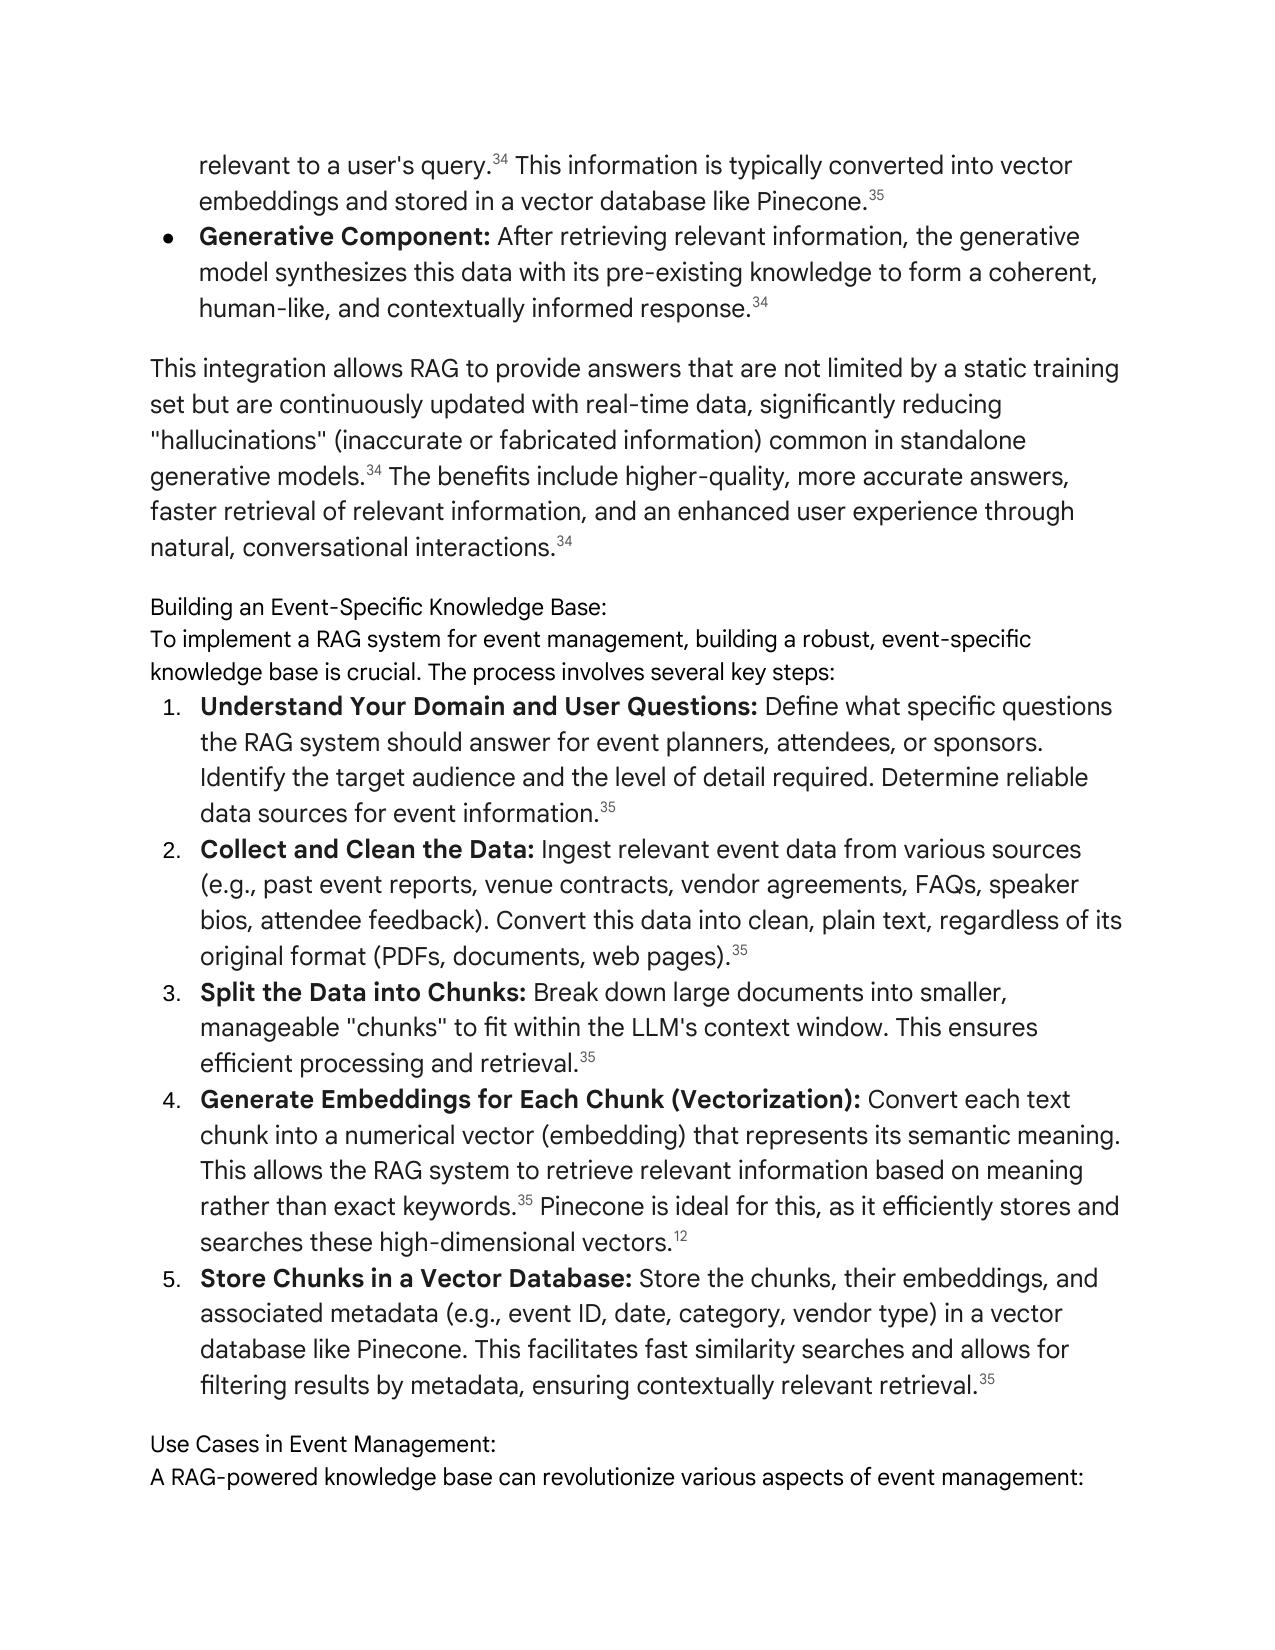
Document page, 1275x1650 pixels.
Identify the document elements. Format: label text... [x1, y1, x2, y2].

list Generate Embeddings for Each Chunk (Vectorization): Convert each text chunk into a numerical vector (embedding) that represents its semantic meaning. This allows the RAG system to retrieve relevant information based on meaning rather than exact keywords.35 Pinecone is ideal for this, as it efficiently stores and searches these high-dimensional vectors.12 [162, 1084, 1125, 1258]
text This integration allows RAG to provide answers that are not limited by a static training set but are continuously updated with real-time data, significantly reducing "hallucinations" (inaccurate or fabricated information) common in standalone generative models.34 The benefits include higher-quality, more accurate answers, faster retrieval of relevant information, and an enhanced user experience through natural, conversational interactions.34 [150, 354, 1125, 564]
text Building an Event-Specific Knowledge Base: [150, 593, 1125, 622]
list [161, 150, 1125, 217]
text A RAG-powered knowledge base can revolutionize various aspects of event management: [150, 1463, 1125, 1492]
text Use Cases in Event Management: [150, 1431, 1125, 1459]
list Generative Component: After retrieving relevant information, the generative model synthesizes this data with its pre-existing knowledge to form a coherent, human-like, and contextually informed response.34 [161, 221, 1125, 324]
list Store Chunks in a Vector Database: Store the chunks, their embeddings, and associated metadata (e.g., event ID, date, category, vendor type) in a vector database like Pinecone. This facilitates fast similarity searches and allows for filtering results by metadata, ensuring contextually relevant retrieval.35 [162, 1263, 1125, 1401]
list Split the Data into Chunks: Break down large documents into smaller, manageable "chunks" to fit within the LLM's context window. This ensures efficient processing and retrieval.35 [162, 977, 1125, 1080]
list Understand Your Domain and User Questions: Define what specific questions the RAG system should answer for event planners, attendees, or sponsors. Identify the target audience and the level of detail required. Determine reliable data sources for event information.35 [162, 691, 1125, 830]
list Collect and Clean the Data: Ingest relevant event data from various sources (e.g., past event reports, venue contracts, vendor agreements, FAQs, speaker bios, attendee feedback). Convert this data into clean, plain text, regardless of its original format (PDFs, documents, web pages).35 [162, 834, 1125, 973]
text To implement a RAG system for event management, building a robust, event-specific knowledge base is crucial. The process involves several key steps: [150, 626, 1125, 687]
